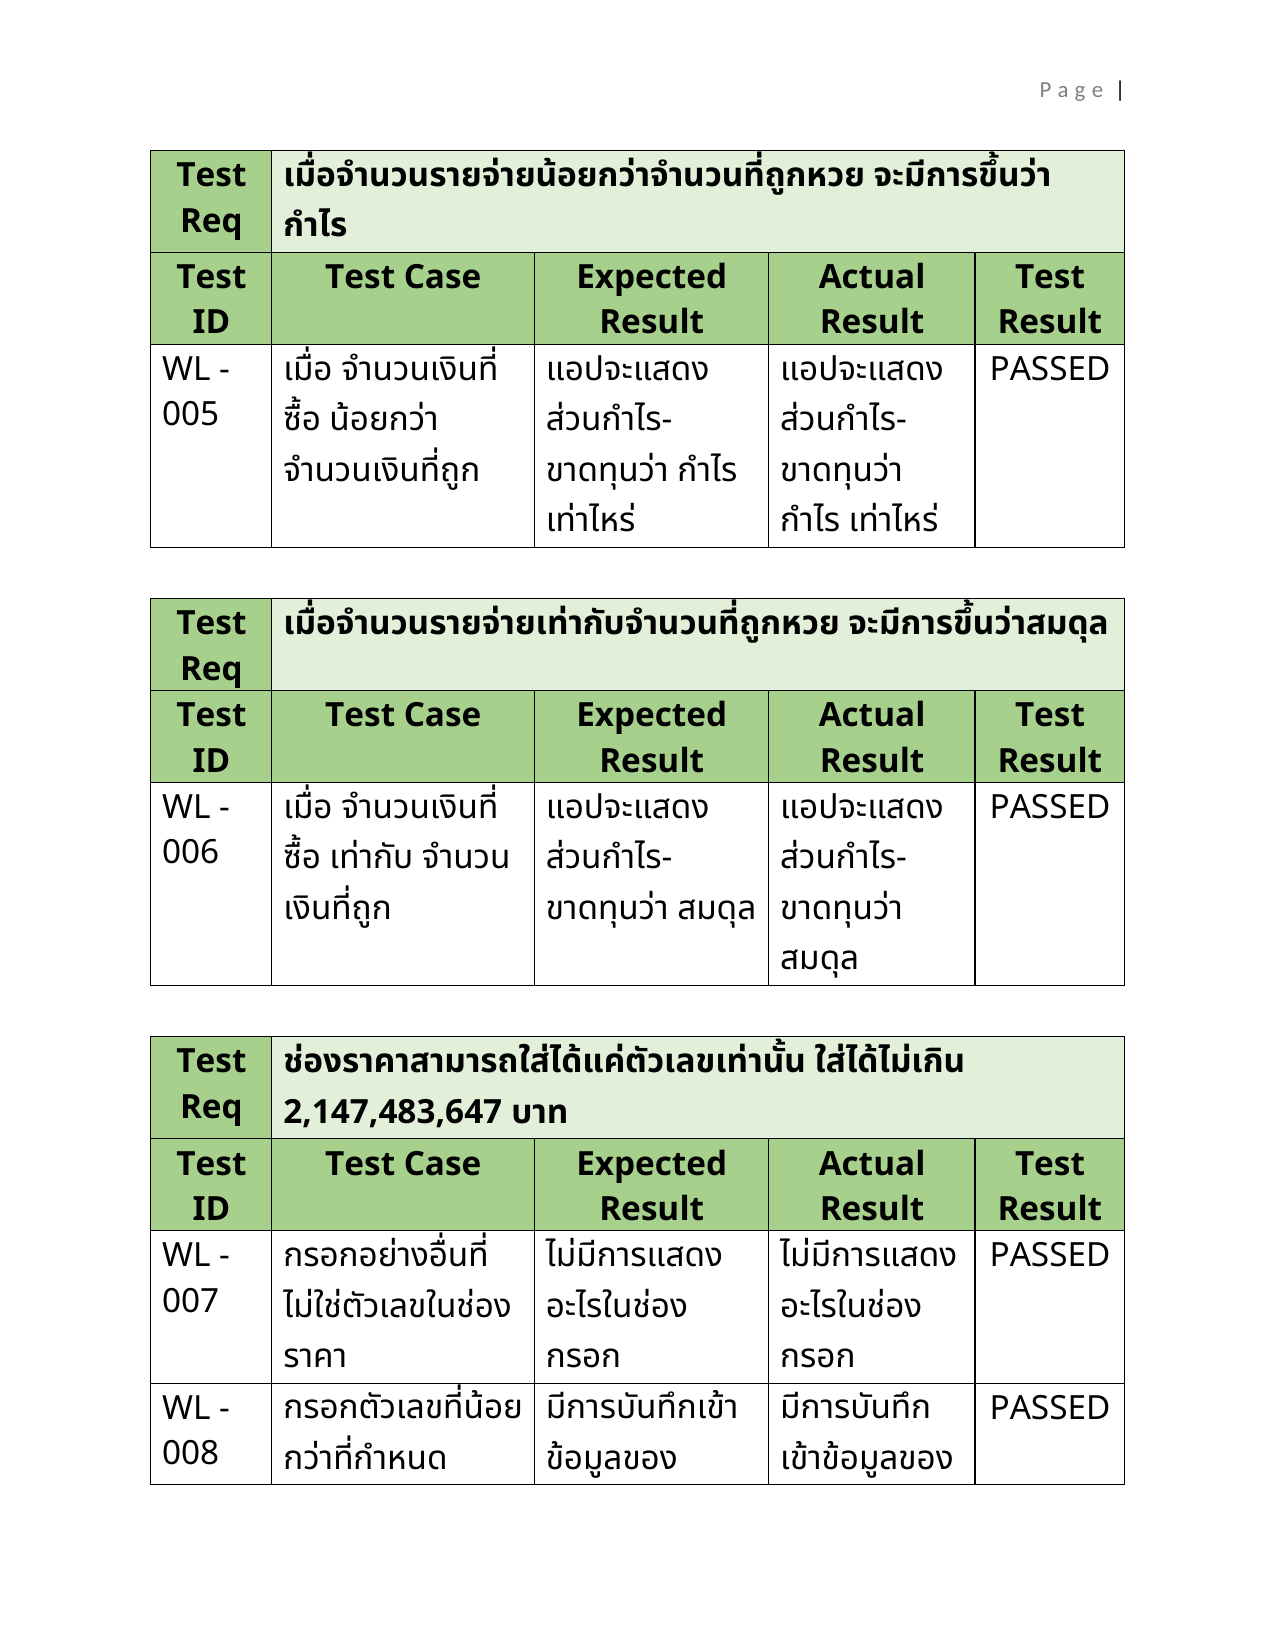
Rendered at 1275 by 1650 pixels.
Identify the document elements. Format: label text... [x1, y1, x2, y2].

table_cell WL - 008 [151, 1384, 271, 1484]
table_cell Test ID [151, 1139, 271, 1230]
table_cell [769, 1384, 974, 1484]
table_header Test Req [151, 151, 271, 252]
table_cell Test Result [976, 253, 1124, 344]
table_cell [272, 1384, 534, 1484]
table_header Test Req [151, 1037, 271, 1138]
table_cell PASSED [976, 345, 1124, 547]
table_cell Test Result [976, 1139, 1124, 1230]
table_cell WL - 005 [151, 345, 271, 547]
table_cell แอปจะแสดงส่วนกำไร- ขาดทุนว่า สมดุล [535, 783, 768, 985]
table_cell WL - 007 [151, 1231, 271, 1382]
table_cell Expected Result [535, 1139, 768, 1230]
table_cell Test Case [272, 691, 534, 782]
table_cell Actual Result [769, 691, 974, 782]
table_cell กรอกอย่างอื่นที่ไม่ใช่ตัวเลขในช่องราคา [272, 1231, 534, 1382]
table_cell เมื่อ จำนวนเงินที่ซื้อ น้อยกว่าจำนวนเงินที่ถูก [272, 345, 534, 547]
table_header Test Req [151, 599, 271, 690]
table_cell PASSED [976, 783, 1124, 985]
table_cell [535, 1384, 768, 1484]
table_header เมื่อจำนวนรายจ่ายเท่ากับจำนวนที่ถูกหวย จะมีการขึ้นว่าสมดุล [272, 599, 1124, 690]
table_cell แอปจะแสดงส่วนกำไร-ขาดทุนว่า กำไร เท่าไหร่ [535, 345, 768, 547]
table_cell Actual Result [769, 253, 974, 344]
table_cell แอปจะแสดงส่วนกำไร- ขาดทุนว่า สมดุล [769, 783, 974, 985]
table_cell Actual Result [769, 1139, 974, 1230]
table_cell Test ID [151, 253, 271, 344]
table_cell WL - 006 [151, 783, 271, 985]
table_cell ไม่มีการแสดงอะไรในช่องกรอก [535, 1231, 768, 1382]
table_cell Test Result [976, 691, 1124, 782]
table_cell แอปจะแสดงส่วนกำไร-ขาดทุนว่า กำไร เท่าไหร่ [769, 345, 974, 547]
table_cell Test ID [151, 691, 271, 782]
table_cell เมื่อ จำนวนเงินที่ซื้อ เท่ากับ จำนวนเงินที่ถูก [272, 783, 534, 985]
table_header ช่องราคาสามารถใส่ได้แค่ตัวเลขเท่านั้น ใส่ได้ไม่เกิน 2,147,483,647 บาท [272, 1037, 1124, 1138]
table_cell Test Case [272, 253, 534, 344]
table_cell Test Case [272, 1139, 534, 1230]
table_cell Expected Result [535, 691, 768, 782]
table_cell ไม่มีการแสดงอะไรในช่องกรอก [769, 1231, 974, 1382]
table_cell PASSED [976, 1384, 1124, 1484]
table_cell Expected Result [535, 253, 768, 344]
table_header เมื่อจำนวนรายจ่ายน้อยกว่าจำนวนที่ถูกหวย จะมีการขึ้นว่ากำไร [272, 151, 1124, 252]
table_cell PASSED [976, 1231, 1124, 1382]
